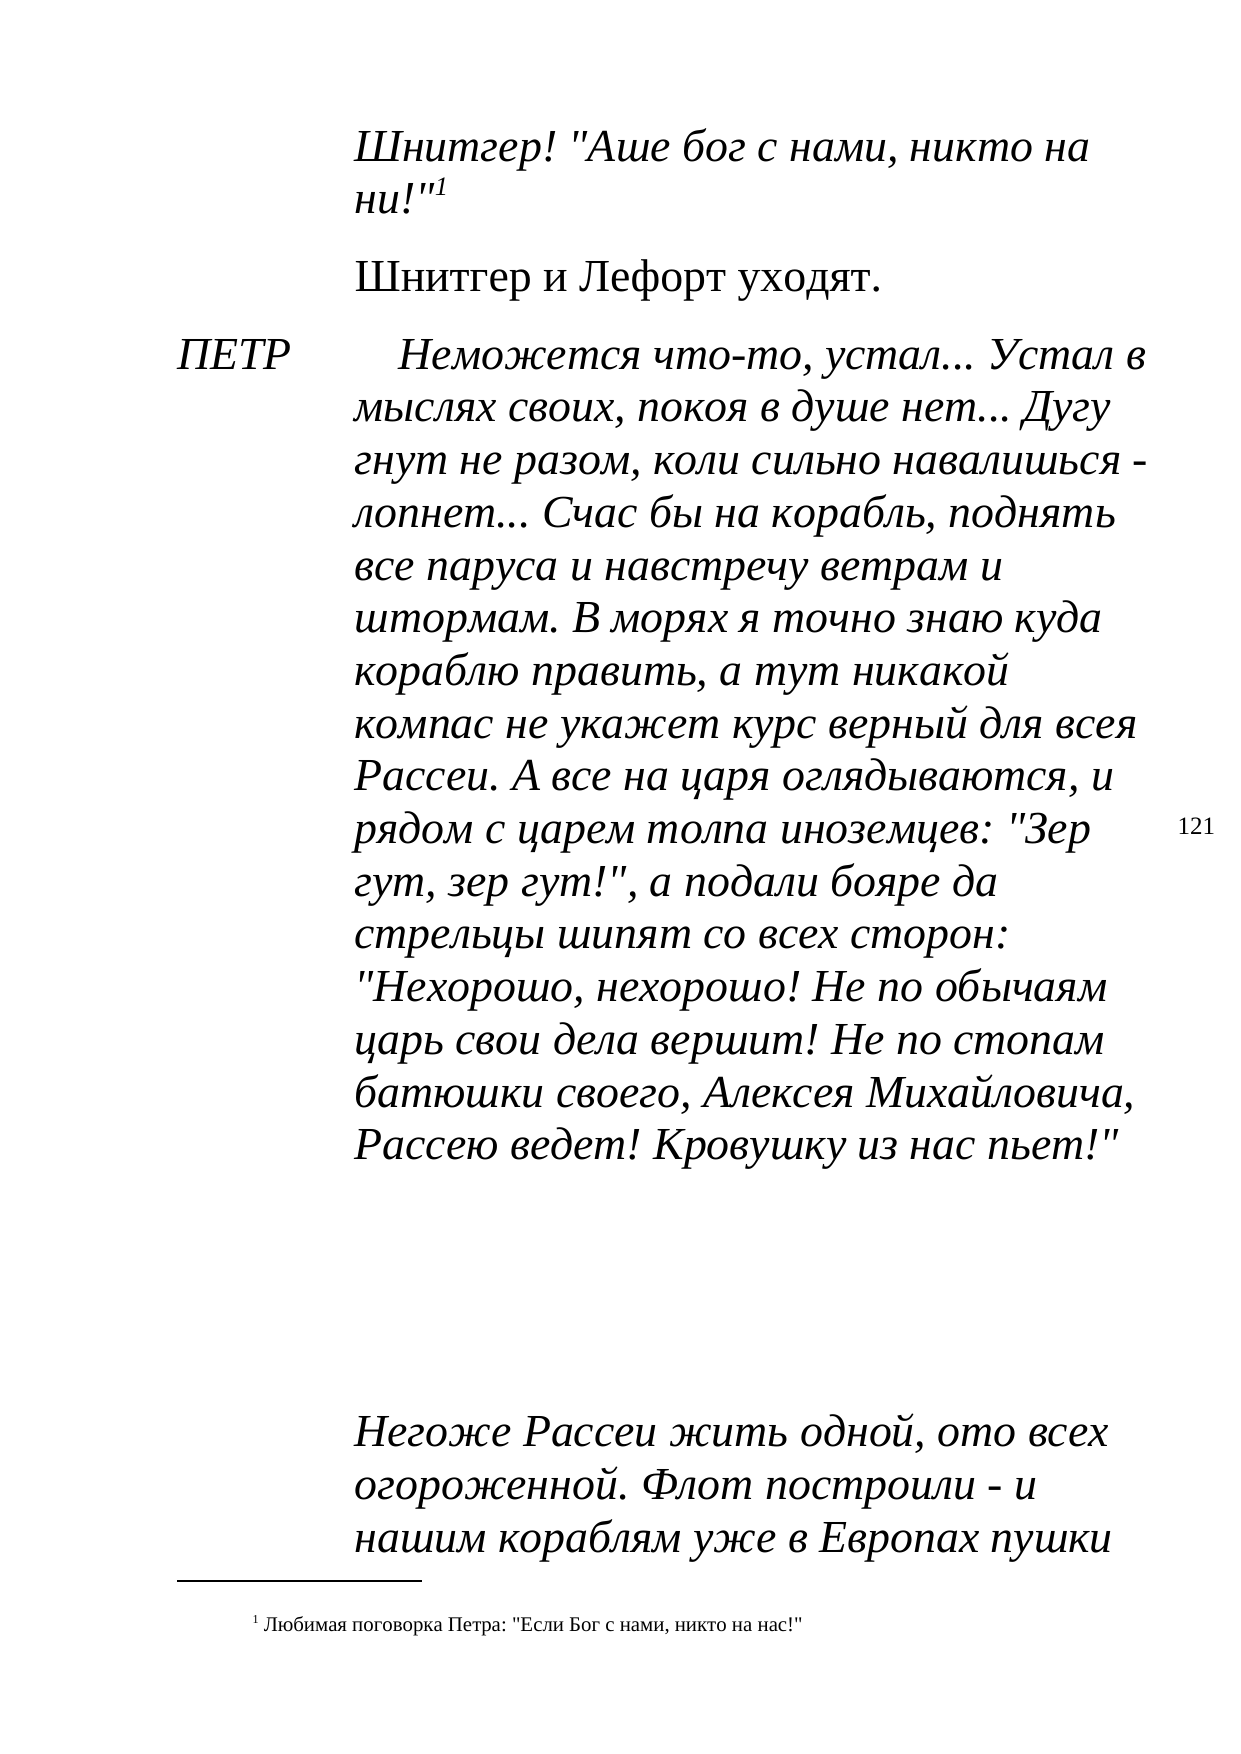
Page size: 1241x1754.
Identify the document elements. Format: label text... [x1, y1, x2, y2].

text ПЕТР Неможется что-то, устал... Устал в мыслях своих, покоя в душе нет... Дугу гнут не разом, коли сильно навалишься - лопнет... Счас бы на корабль, поднять все паруса и навстречу ветрам и штормам. В морях я точно знаю куда кораблю править, а тут никакой компас не укажет курс верный для всея Рассеи. А все на царя оглядываются, и рядом с царем толпа иноземцев: "Зер гут, зер гут!", а подали бояре да стрельцы шипят со всех сторон: "Нехорошо, нехорошо! Не по обычаям царь свои дела вершит! Не по стопам батюшки своего, Алексея Михайловича, Рассею ведет! Кровушку из нас пьет!" [177, 326, 1152, 1169]
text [177, 118, 1152, 223]
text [177, 1404, 1152, 1562]
text Шнитгер и Лефорт уходят. [177, 248, 1152, 301]
